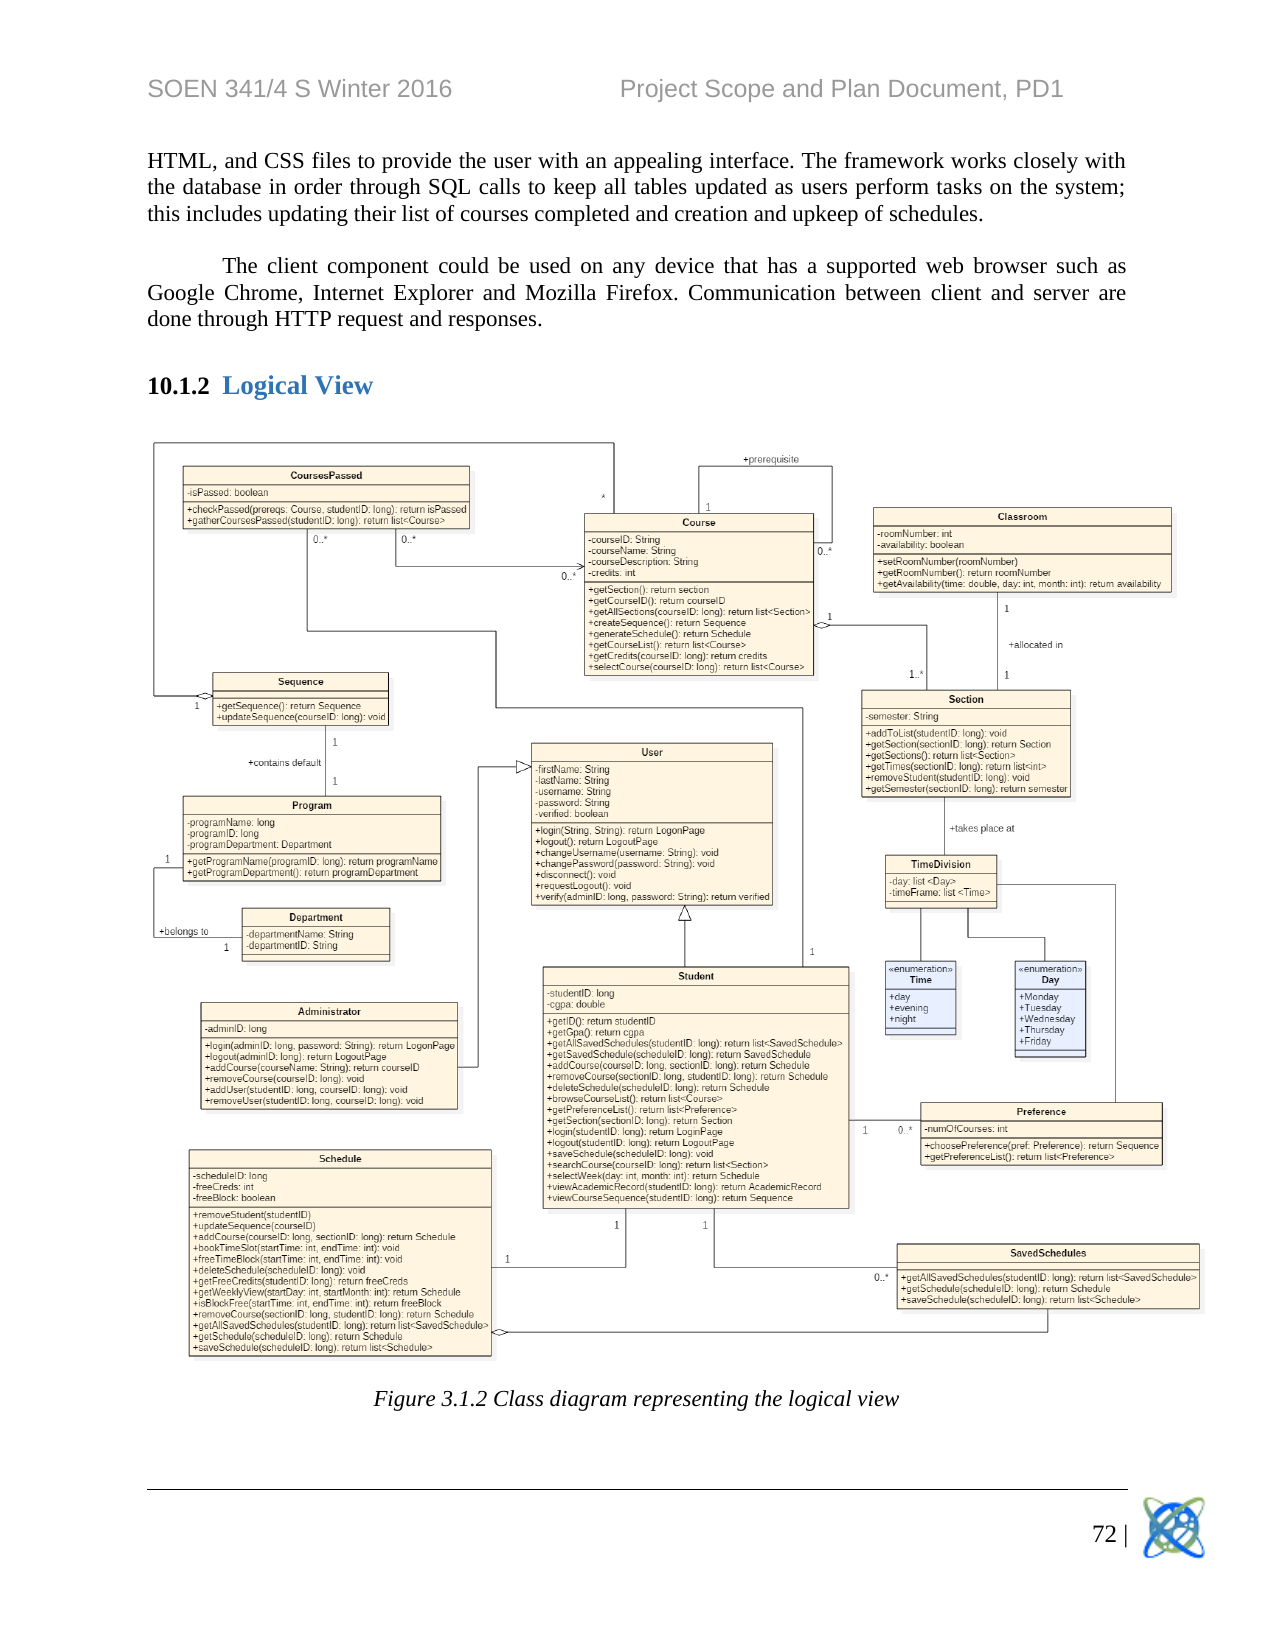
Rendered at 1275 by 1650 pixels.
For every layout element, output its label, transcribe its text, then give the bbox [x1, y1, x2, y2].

text Figure 3.1.2 Class diagram representing the logical view [147, 1385, 1128, 1411]
text Logical View [147, 369, 1128, 400]
picture [147, 435, 1228, 1385]
text The client component could be used on any device that has a supported web browser such as Google Chrome, Internet Explorer and Mozilla Firefox. Communication between client and server are done through HTTP request and responses. [147, 252, 1128, 331]
picture [1123, 1490, 1224, 1566]
